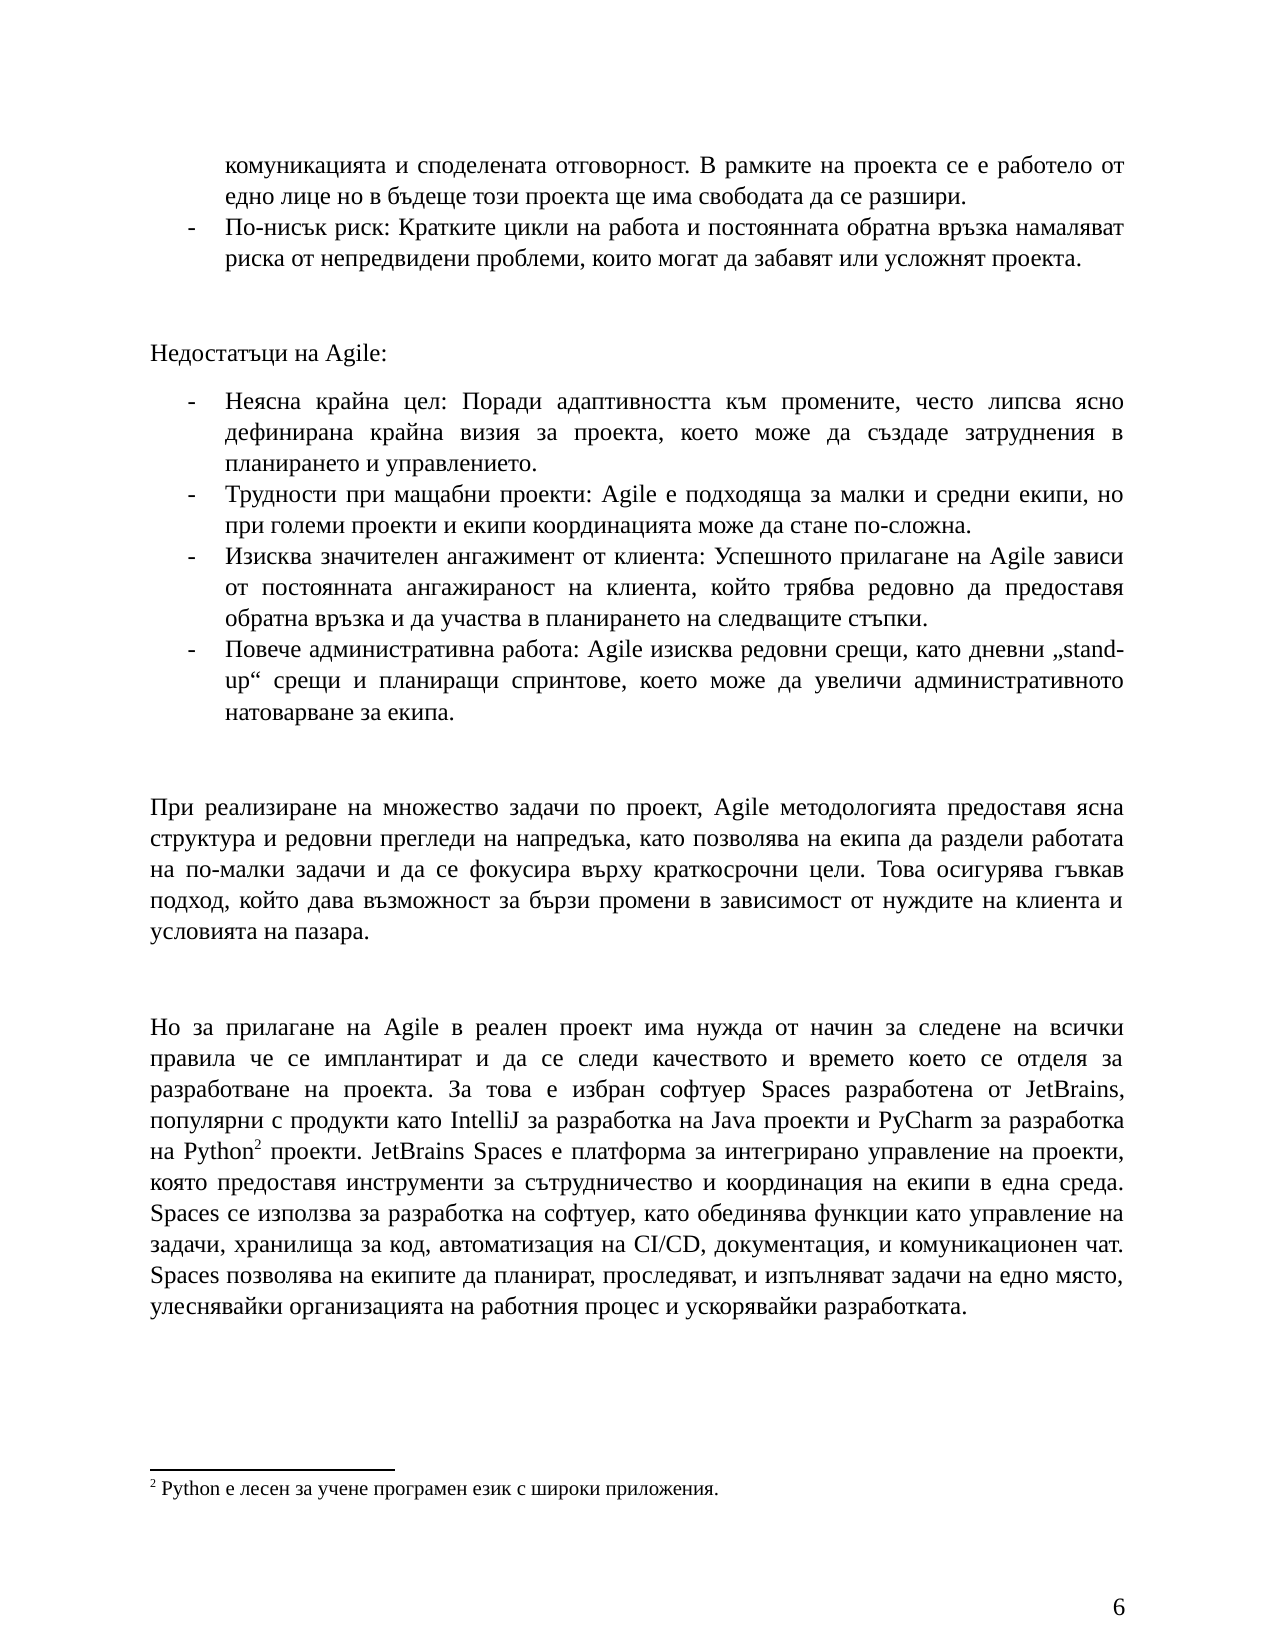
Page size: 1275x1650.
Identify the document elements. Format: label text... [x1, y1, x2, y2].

list Повече административна работа: Agile изисква редовни срещи, като дневни „stand-up“ срещи и планиращи спринтове, което може да увеличи административното натоварване за екипа. [187, 634, 1125, 725]
list Неясна крайна цел: Поради адаптивността към промените, често липсва ясно дефинирана крайна визия за проекта, което може да създаде затруднения в планирането и управлението. [187, 386, 1125, 477]
text При реализиране на множество задачи по проект, Agile методологията предоставя ясна структура и редовни прегледи на напредъка, като позволява на екипа да раздели работата на по-малки задачи и да се фокусира върху краткосрочни цели. Това осигурява гъвкав подход, който дава възможност за бързи промени в зависимост от нуждите на клиента и условията на пазара. [150, 792, 1125, 945]
list Трудности при мащабни проекти: Agile е подходяща за малки и средни екипи, но при големи проекти и екипи координацията може да стане по-сложна. [187, 479, 1125, 539]
text Недостатъци на Agile: [150, 338, 1125, 367]
list Изисква значителен ангажимент от клиента: Успешното прилагане на Agile зависи от постоянната ангажираност на клиента, който трябва редовно да предоставя обратна връзка и да участва в планирането на следващите стъпки. [187, 541, 1125, 632]
list По-нисък риск: Кратките цикли на работа и постоянната обратна връзка намаляват риска от непредвидени проблеми, които могат да забавят или усложнят проекта. [187, 212, 1125, 272]
text Но за прилагане на Agile в реален проект има нужда от начин за следене на всички правила че се имплантират и да се следи качеството и времето което се отделя за разработване на проекта. За това е избран софтуер Spaces разработена от JetBrains, популярни с продукти като IntelliJ за разработка на Java проекти и PyCharm за разработка на Python проекти. JetBrains Spaces е платформа за интегрирано управление на проекти, която предоставя инструменти за сътрудничество и координация на екипи в една среда. Spaces се използва за разработка на софтуер, като обединява функции като управление на задачи, хранилища за код, автоматизация на CI/CD, документация, и комуникационен чат. Spaces позволява на екипите да планират, проследяват, и изпълняват задачи на едно място, улеснявайки организацията на работния процес и ускорявайки разработката. [150, 1012, 1125, 1320]
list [187, 150, 1125, 210]
